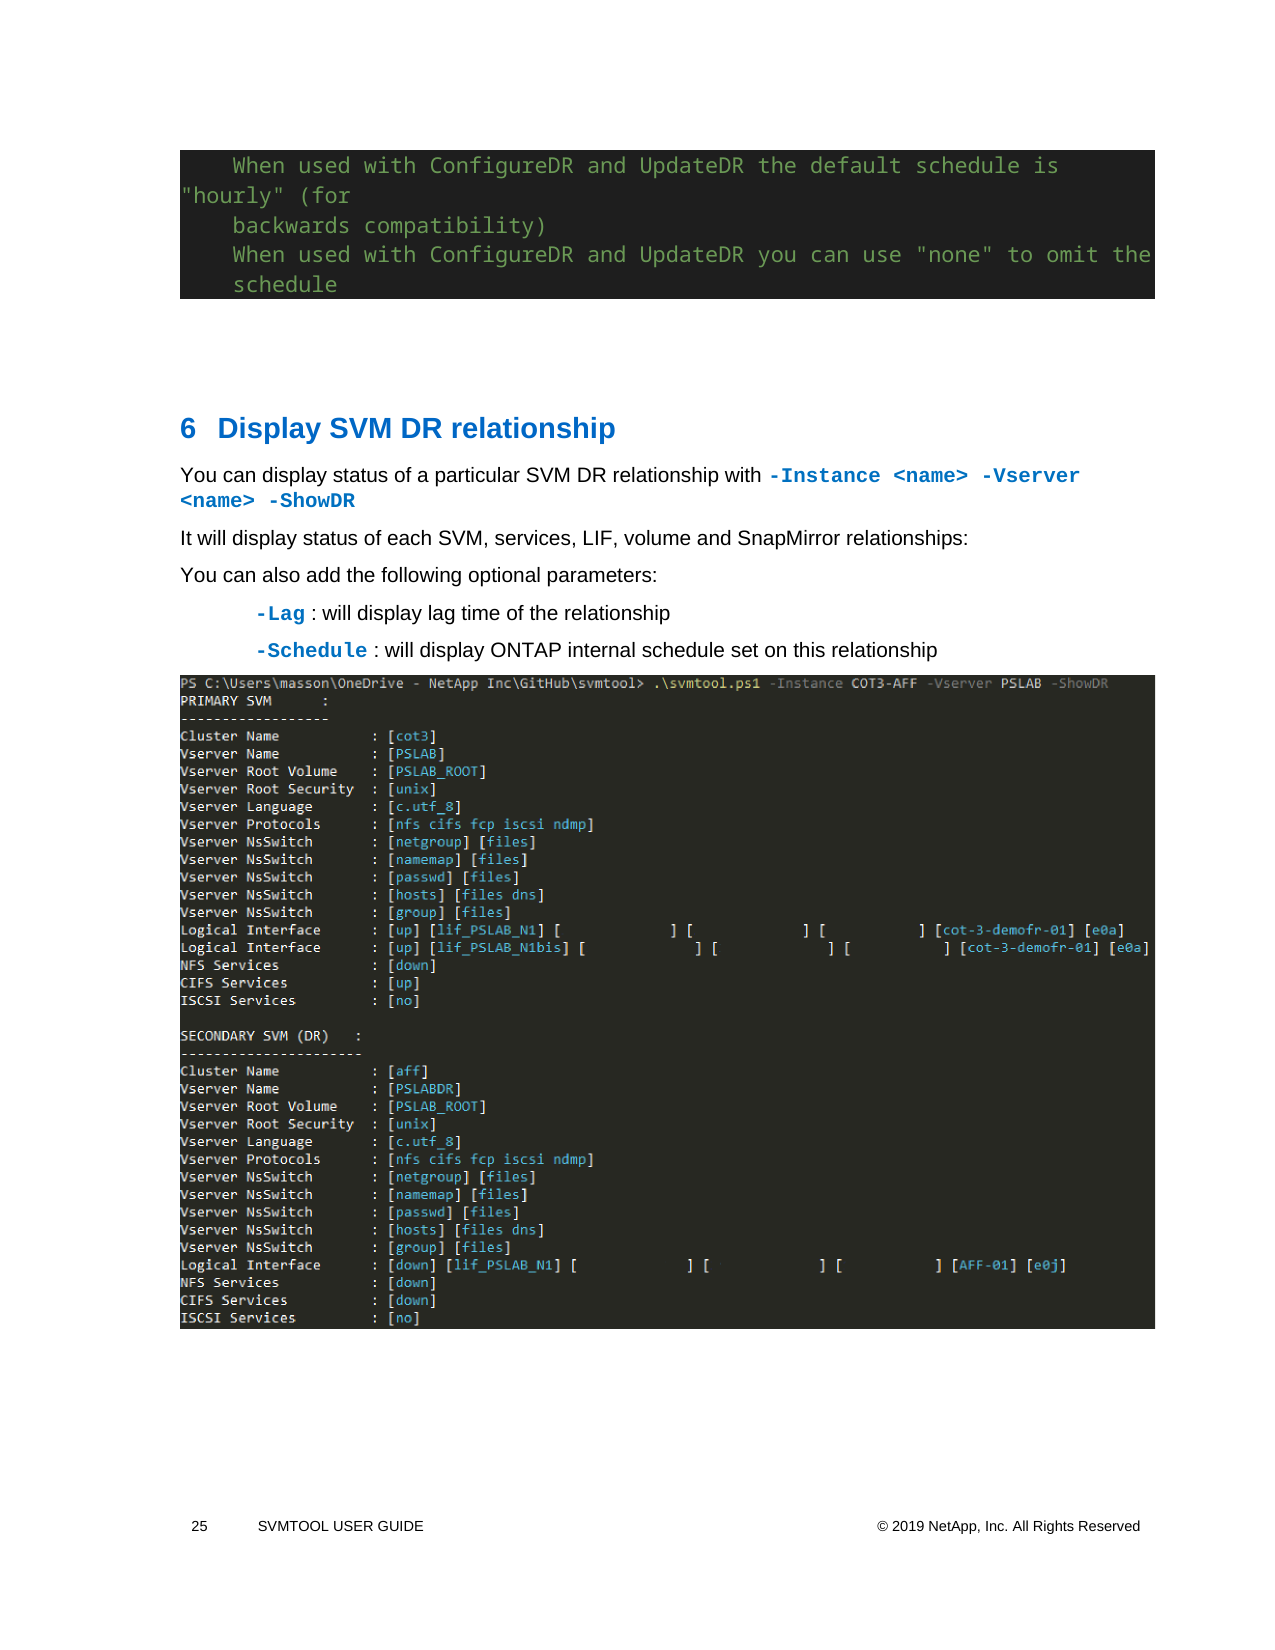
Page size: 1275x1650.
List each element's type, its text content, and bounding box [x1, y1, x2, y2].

text It will display status of each SVM, services, LIF, volume and SnapMirror relationships: [180, 525, 1155, 550]
text When used with ConfigureDR and UpdateDR the default schedule is "hourly" (for [180, 150, 1155, 209]
text You can display status of a particular SVM DR relationship with -Instance <name> -Vserver <name> -ShowDR [180, 462, 1155, 512]
text -Schedule : will display ONTAP internal schedule set on this relationship [255, 637, 1155, 662]
text schedule [180, 269, 1155, 299]
text When used with ConfigureDR and UpdateDR you can use "none" to omit the [180, 239, 1155, 269]
text -Lag : will display lag time of the relationship [255, 600, 1155, 625]
subtitle Display SVM DR relationship [180, 411, 1155, 445]
picture [180, 675, 1155, 1329]
text You can also add the following optional parameters: [180, 562, 1155, 587]
text backwards compatibility) [180, 209, 1155, 239]
